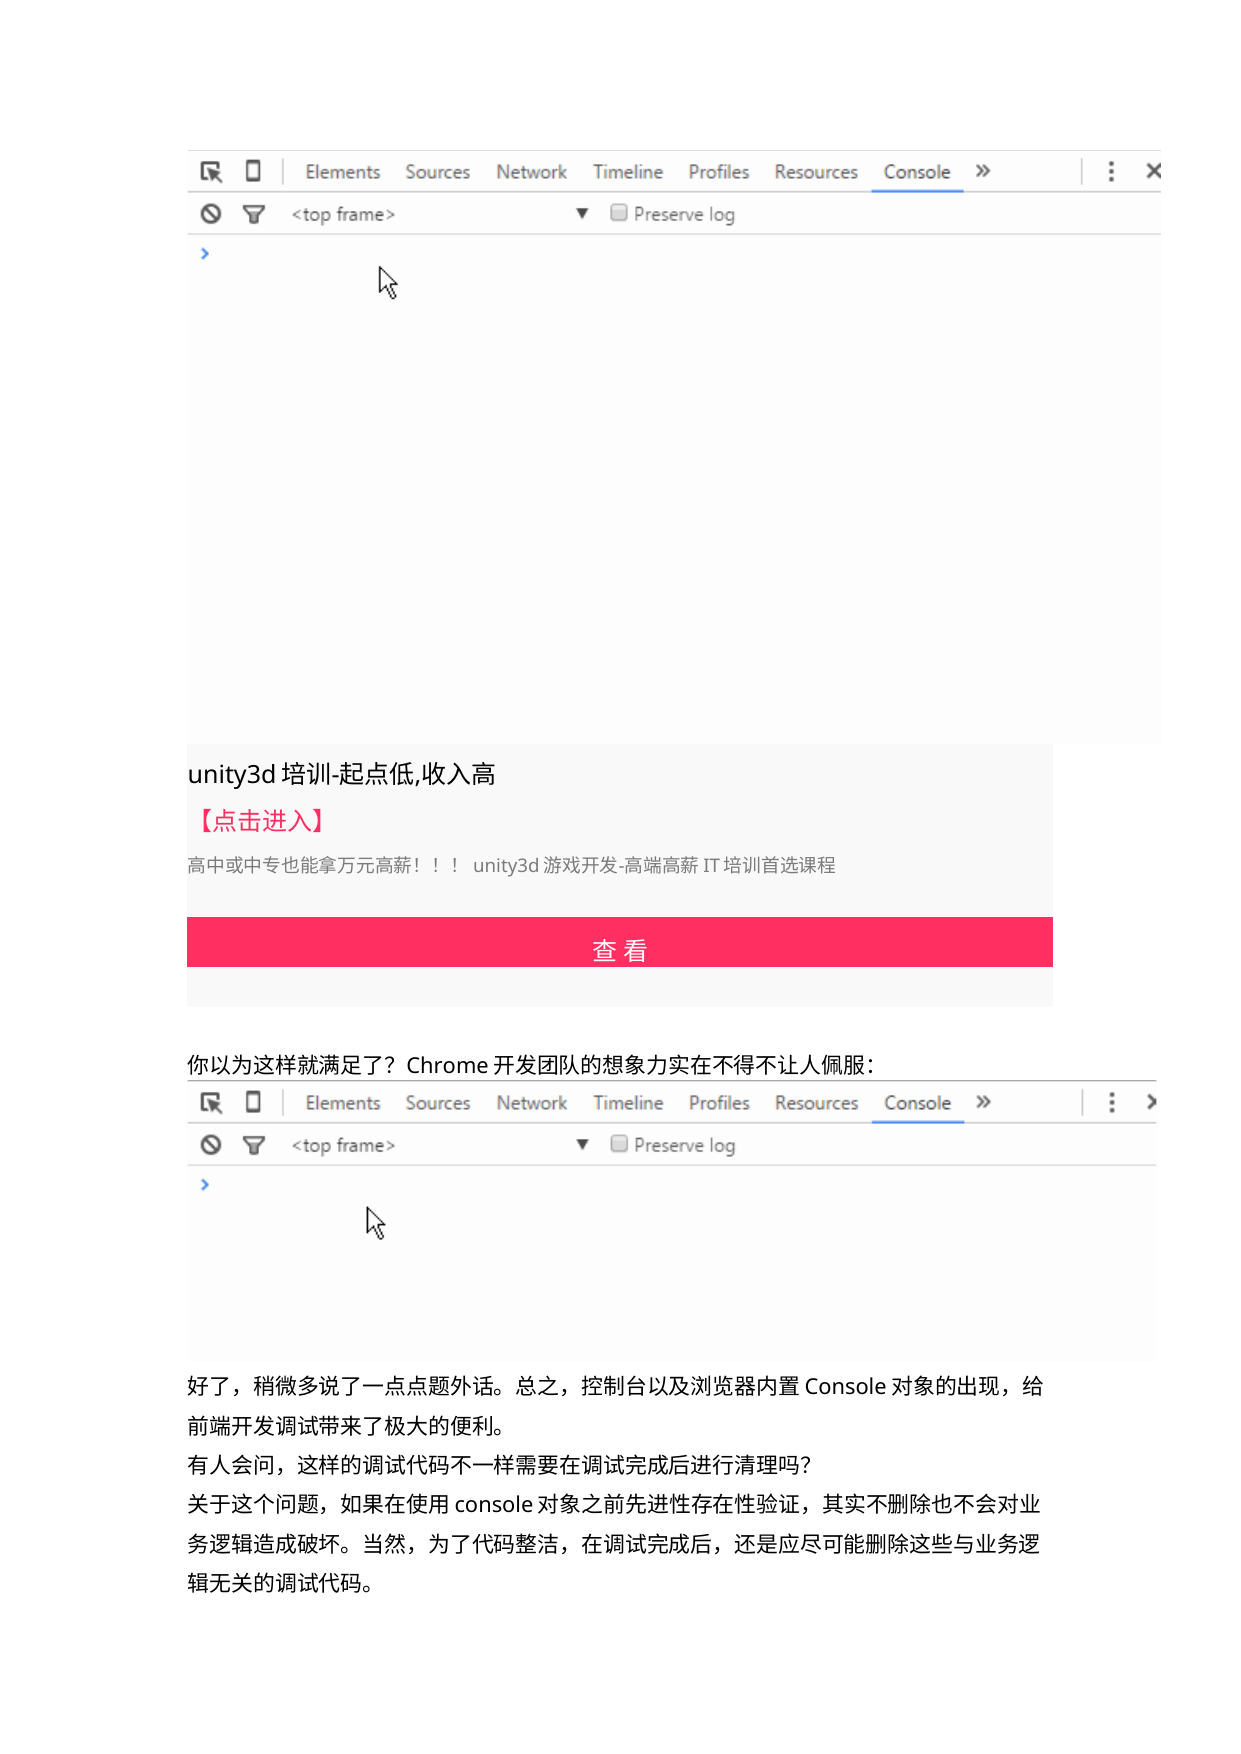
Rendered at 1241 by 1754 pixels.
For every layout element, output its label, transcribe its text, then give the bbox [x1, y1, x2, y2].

picture [187, 1080, 1157, 1362]
text unity3d培训-起点低,收入高 [187, 744, 1053, 791]
text 你以为这样就满足了？Chrome开发团队的想象力实在不得不让人佩服： [187, 1041, 1053, 1080]
text 查 看 [187, 917, 1053, 967]
picture [187, 150, 1161, 744]
text 有人会问，这样的调试代码不一样需要在调试完成后进行清理吗？ [187, 1440, 1053, 1480]
text 好了，稍微多说了一点点题外话。总之，控制台以及浏览器内置Console对象的出现，给前端开发调试带来了极大的便利。 [187, 1362, 1053, 1440]
text 高中或中专也能拿万元高薪！！！ unity3d游戏开发-高端高薪IT培训首选课程 [187, 837, 1053, 878]
text 【点击进入】 [187, 791, 1053, 837]
text 关于这个问题，如果在使用console对象之前先进性存在性验证，其实不删除也不会对业务逻辑造成破坏。当然，为了代码整洁，在调试完成后，还是应尽可能删除这些与业务逻辑无关的调试代码。 [187, 1480, 1053, 1598]
